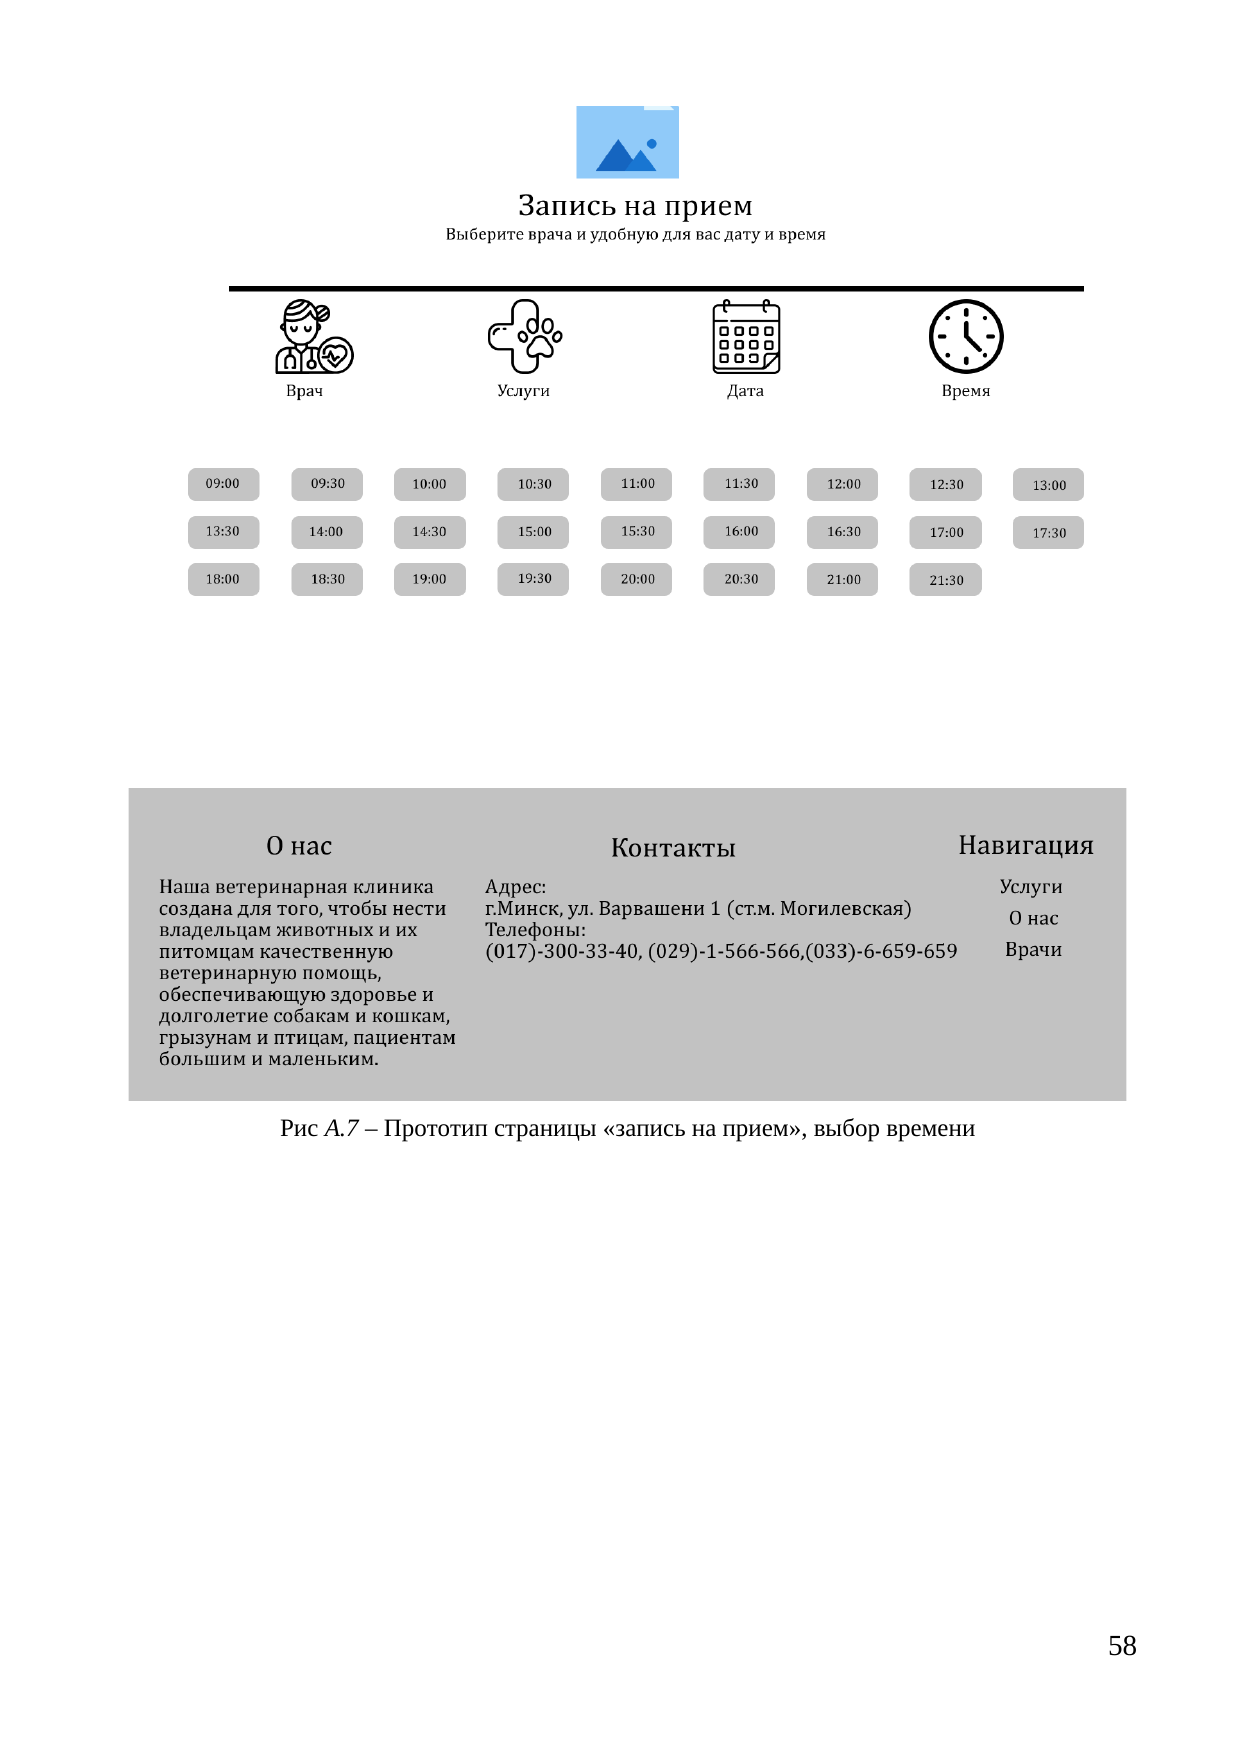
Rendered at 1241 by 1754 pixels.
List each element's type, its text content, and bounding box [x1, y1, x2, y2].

text Рис А.7 – Прототип страницы «запись на прием», выбор времени [118, 1113, 1137, 1142]
picture [128, 88, 1127, 1101]
